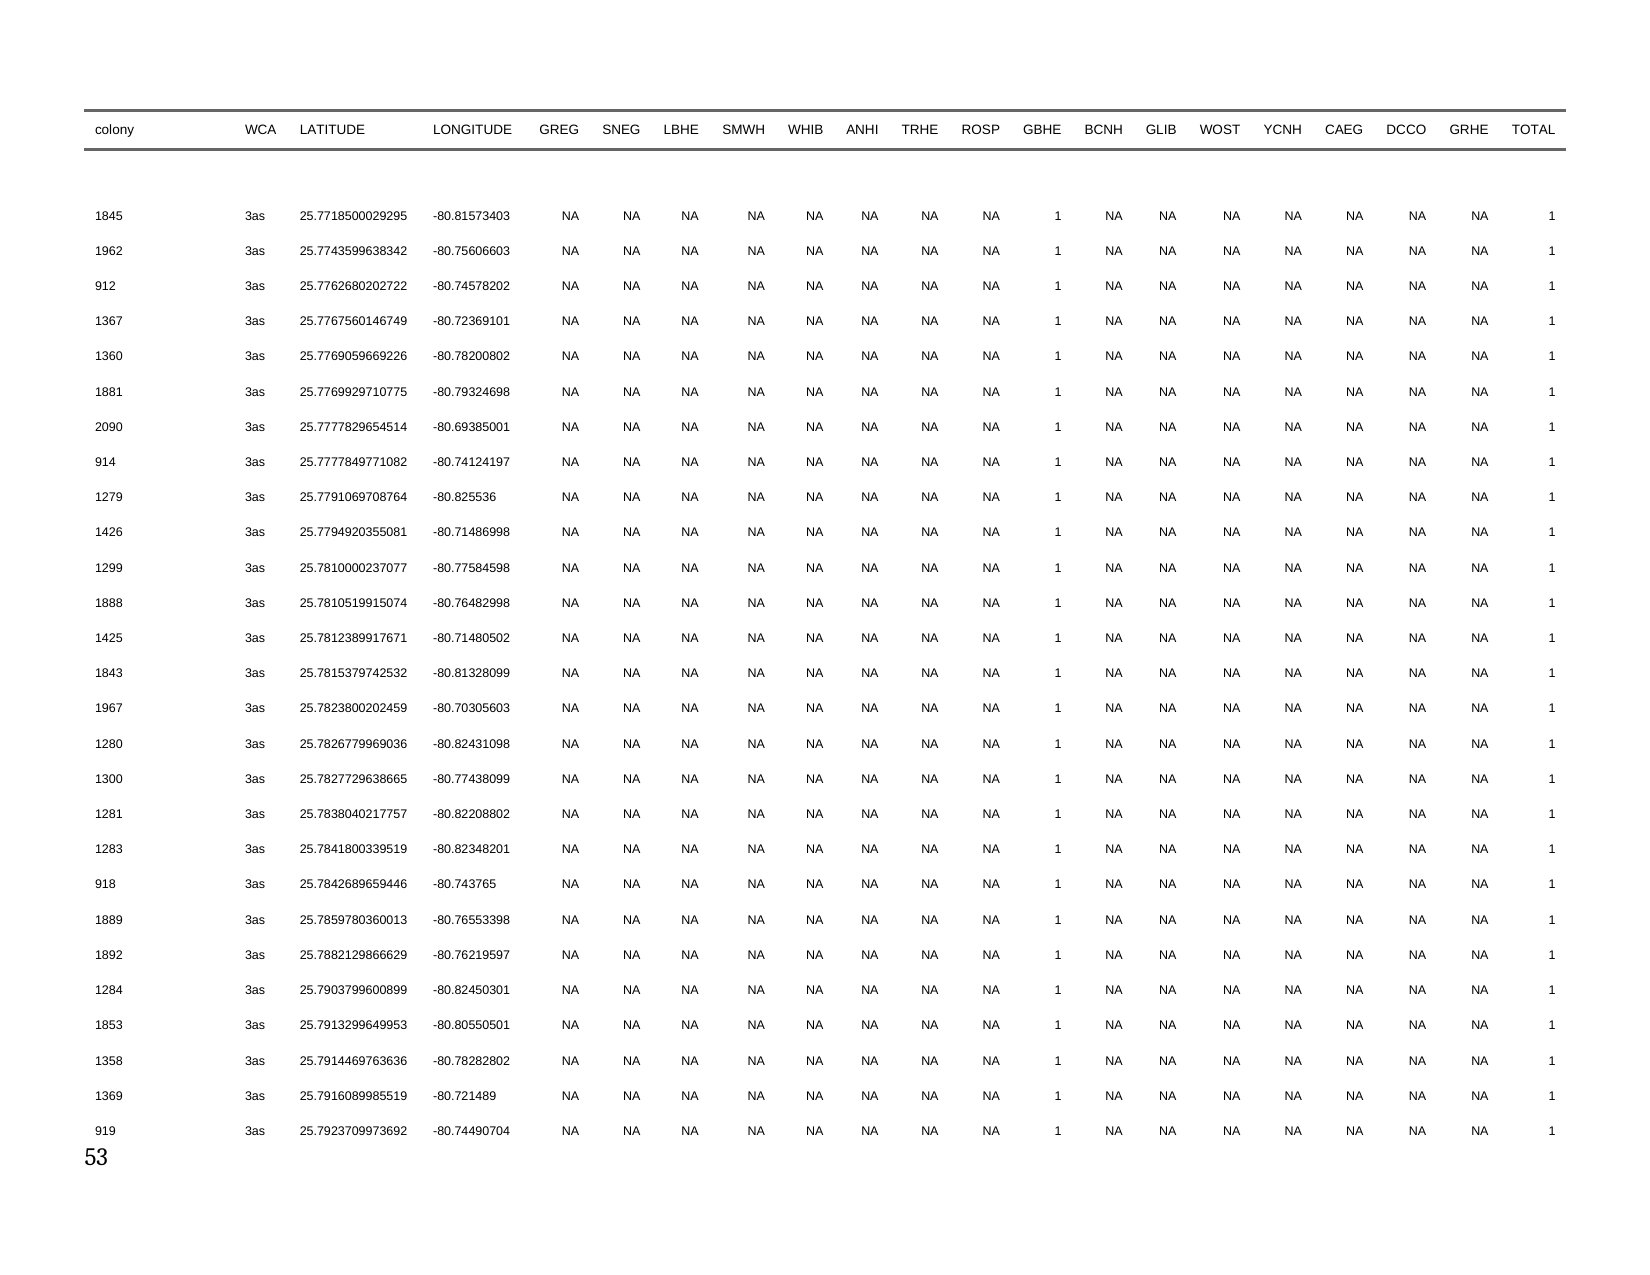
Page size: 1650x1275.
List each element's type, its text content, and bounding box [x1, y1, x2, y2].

table_header LATITUDE [289, 112, 422, 148]
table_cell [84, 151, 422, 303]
table_header LBHE [651, 112, 709, 148]
table_header WOST [1187, 112, 1251, 148]
table_header TRHE [889, 112, 949, 148]
table_header YCNH [1251, 112, 1312, 148]
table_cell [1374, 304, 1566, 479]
table_header SMWH [709, 112, 775, 148]
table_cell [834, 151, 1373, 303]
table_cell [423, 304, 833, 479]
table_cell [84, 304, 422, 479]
table_header TOTAL [1499, 112, 1566, 148]
table_header ROSP [949, 112, 1010, 148]
table_header GBHE [1010, 112, 1072, 148]
table_header DCCO [1374, 112, 1436, 148]
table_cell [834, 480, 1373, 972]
table_header ANHI [834, 112, 889, 148]
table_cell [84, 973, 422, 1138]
table_header GRHE [1436, 112, 1499, 148]
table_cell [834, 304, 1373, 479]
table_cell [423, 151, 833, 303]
table_header colony [84, 112, 234, 148]
table_header GREG [526, 112, 589, 148]
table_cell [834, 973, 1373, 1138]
table_header WCA [234, 112, 289, 148]
table_header GLIB [1133, 112, 1187, 148]
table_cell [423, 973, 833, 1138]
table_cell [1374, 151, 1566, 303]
table_header BCNH [1072, 112, 1133, 148]
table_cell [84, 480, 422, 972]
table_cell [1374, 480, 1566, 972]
table_header CAEG [1312, 112, 1373, 148]
table_header WHIB [775, 112, 833, 148]
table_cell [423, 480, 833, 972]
table_header LONGITUDE [423, 112, 526, 148]
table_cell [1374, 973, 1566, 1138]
table_header SNEG [589, 112, 651, 148]
